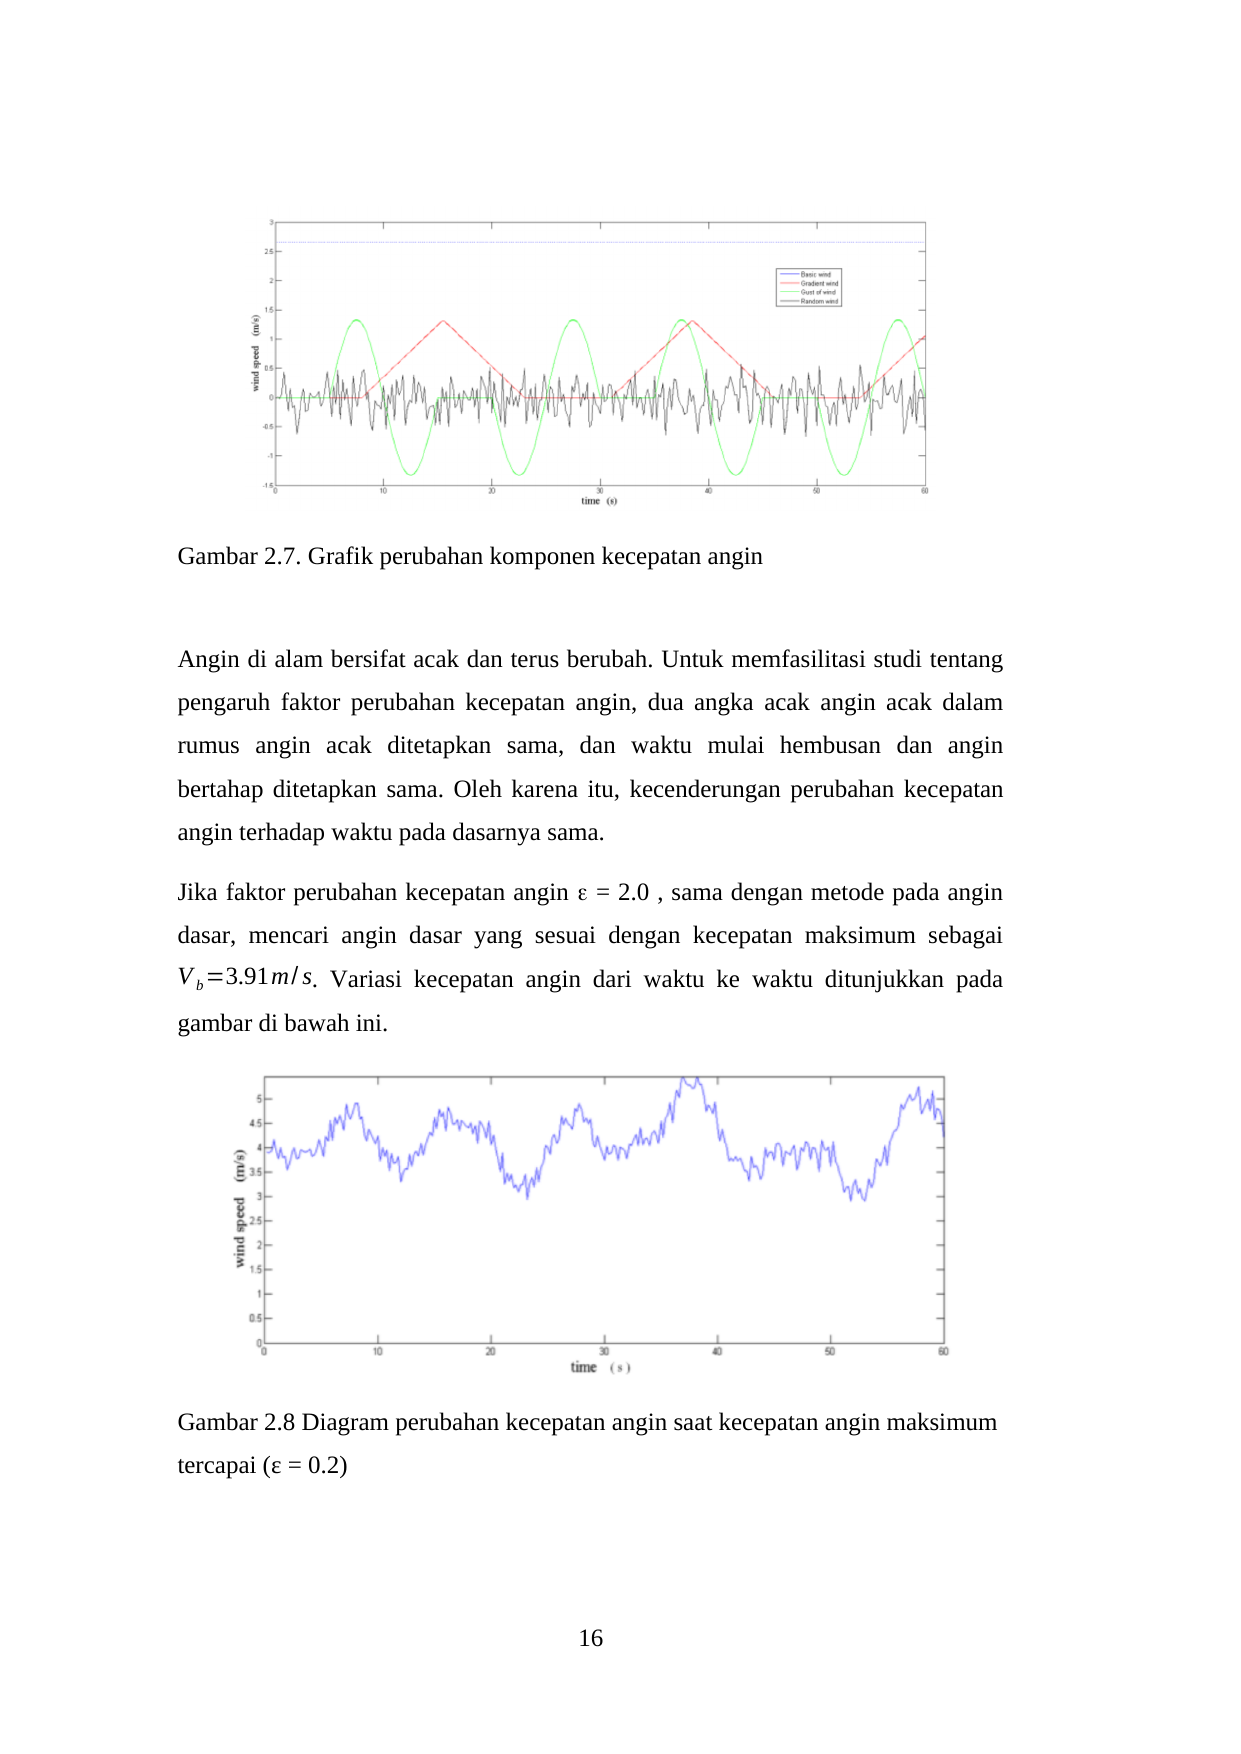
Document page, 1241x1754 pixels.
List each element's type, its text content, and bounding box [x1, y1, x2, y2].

subtitle Gambar 2.7. Grafik perubahan komponen kecepatan angin [177, 541, 1004, 570]
text Angin di alam bersifat acak dan terus berubah. Untuk memfasilitasi studi tentang pengaruh faktor perubahan kecepatan angin, dua angka acak angin acak dalam rumus angin acak ditetapkan sama, dan waktu mulai hembusan dan angin bertahap ditetapkan sama. Oleh karena itu, kecenderungan perubahan kecepatan angin terhadap waktu pada dasarnya sama. [177, 644, 1004, 846]
picture [245, 206, 937, 511]
subtitle Gambar 2.8 Diagram perubahan kecepatan angin saat kecepatan angin maksimum tercapai (ε = 0.2) [177, 1407, 1004, 1479]
text Jika faktor perubahan kecepatan angin = 2.0 , sama dengan metode pada angin dasar, mencari angin dasar yang sesuai dengan kecepatan maksimum sebagai . Variasi kecepatan angin dari waktu ke waktu ditunjukkan pada gambar di bawah ini. [177, 877, 1004, 1037]
picture [226, 1068, 955, 1377]
